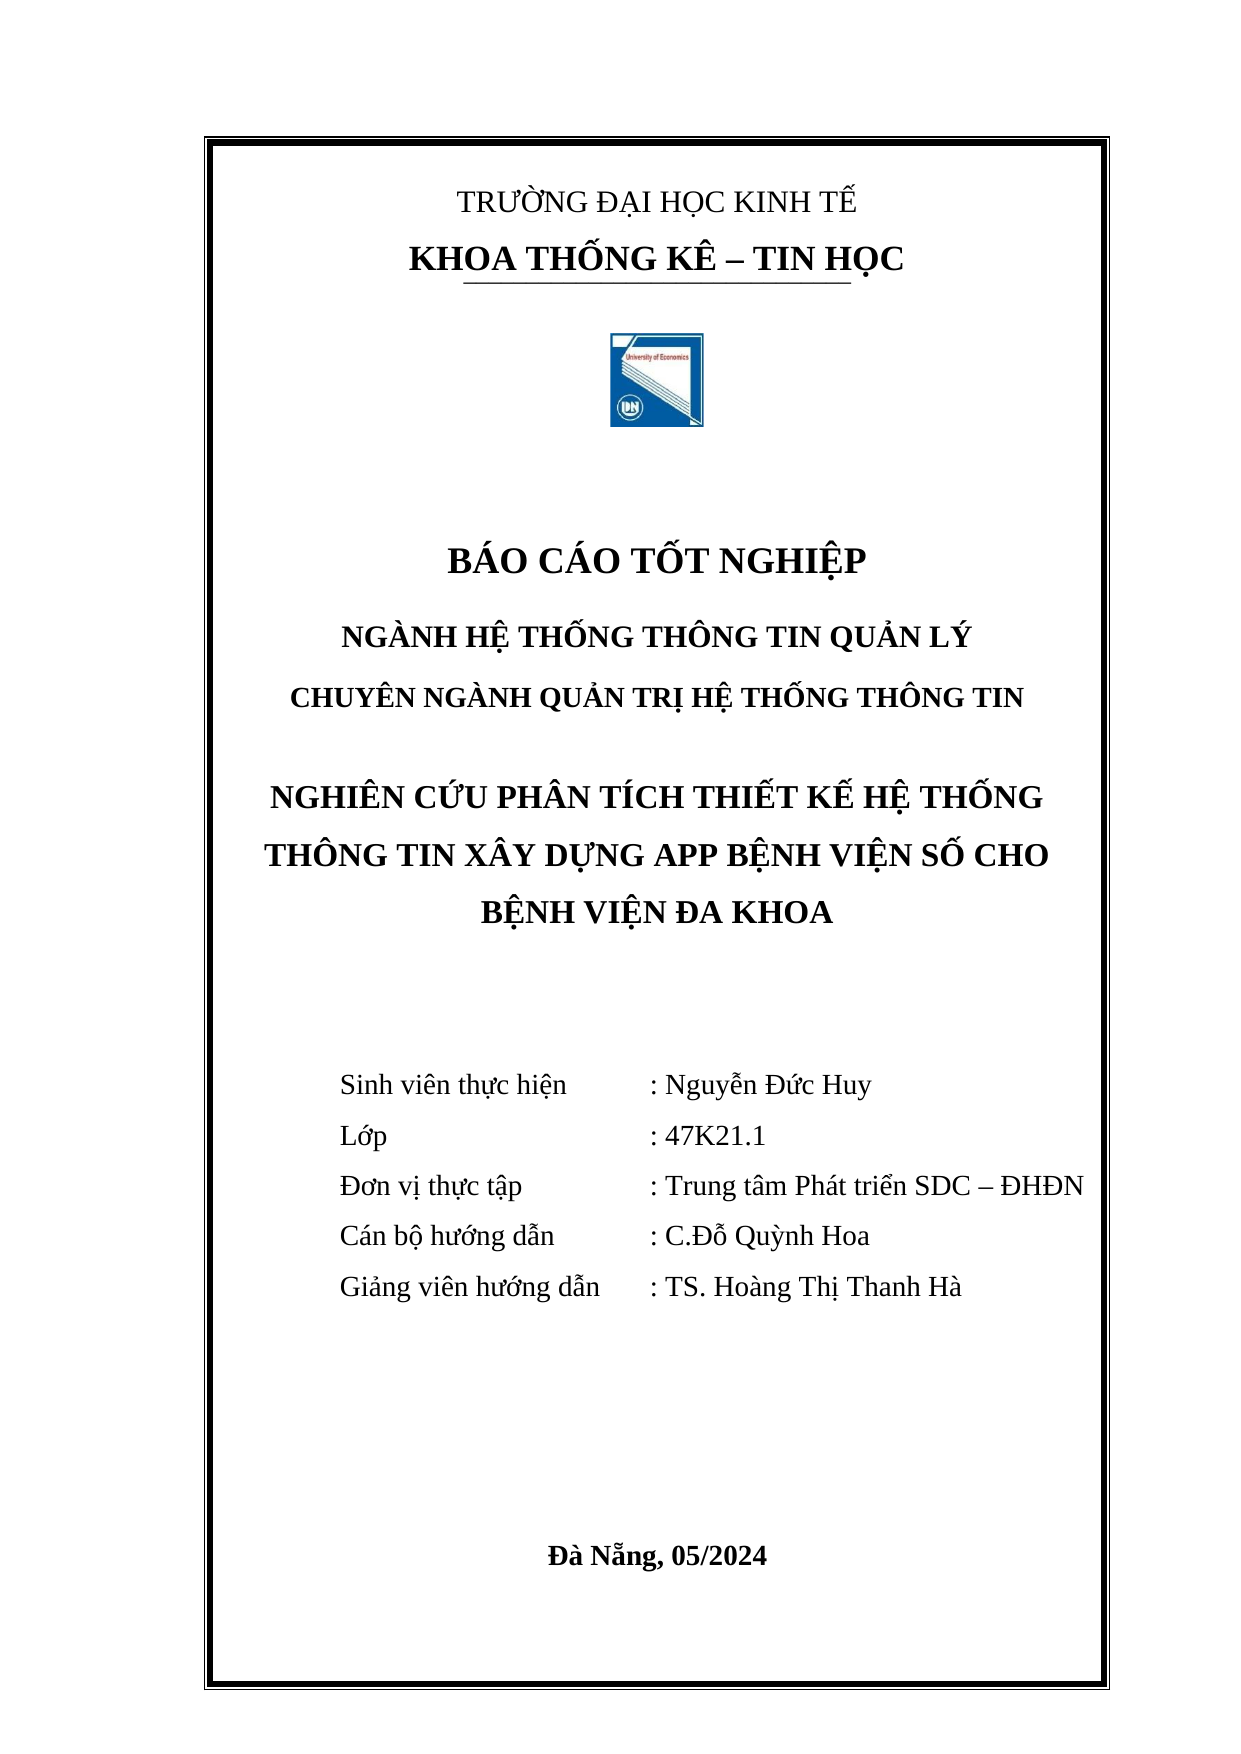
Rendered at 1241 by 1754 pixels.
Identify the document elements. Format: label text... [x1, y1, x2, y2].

text Lớp : 47K21.1 [221, 1118, 1092, 1151]
text NGÀNH HỆ THỐNG THÔNG TIN QUẢN LÝ [221, 619, 1092, 655]
text Cán bộ hướng dẫn : C.Đỗ Quỳnh Hoa [221, 1218, 1092, 1252]
text CHUYÊN NGÀNH QUẢN TRỊ HỆ THỐNG THÔNG TIN [221, 680, 1092, 713]
text Đà Nẵng, 05/2024 [221, 1538, 1092, 1571]
text Sinh viên thực hiện : Nguyễn Đức Huy [221, 1067, 1092, 1101]
text ––––––––––––––––––––––––––––––– [221, 278, 1092, 292]
text TRƯỜNG ĐẠI HỌC KINH TẾ [221, 183, 1092, 219]
text Đơn vị thực tập : Trung tâm Phát triển SDC – ĐHĐN [221, 1168, 1092, 1202]
text BÁO CÁO TỐT NGHIỆP [221, 538, 1092, 581]
text KHOA THỐNG KÊ – TIN HỌC [221, 237, 1092, 278]
picture [610, 333, 704, 427]
text NGHIÊN CỨU PHÂN TÍCH THIẾT KẾ HỆ THỐNG THÔNG TIN XÂY DỰNG APP BỆNH VIỆN SỐ CHO BỆNH VIỆN ĐA KHOA [221, 777, 1092, 931]
text Giảng viên hướng dẫn : TS. Hoàng Thị Thanh Hà [221, 1269, 1092, 1302]
